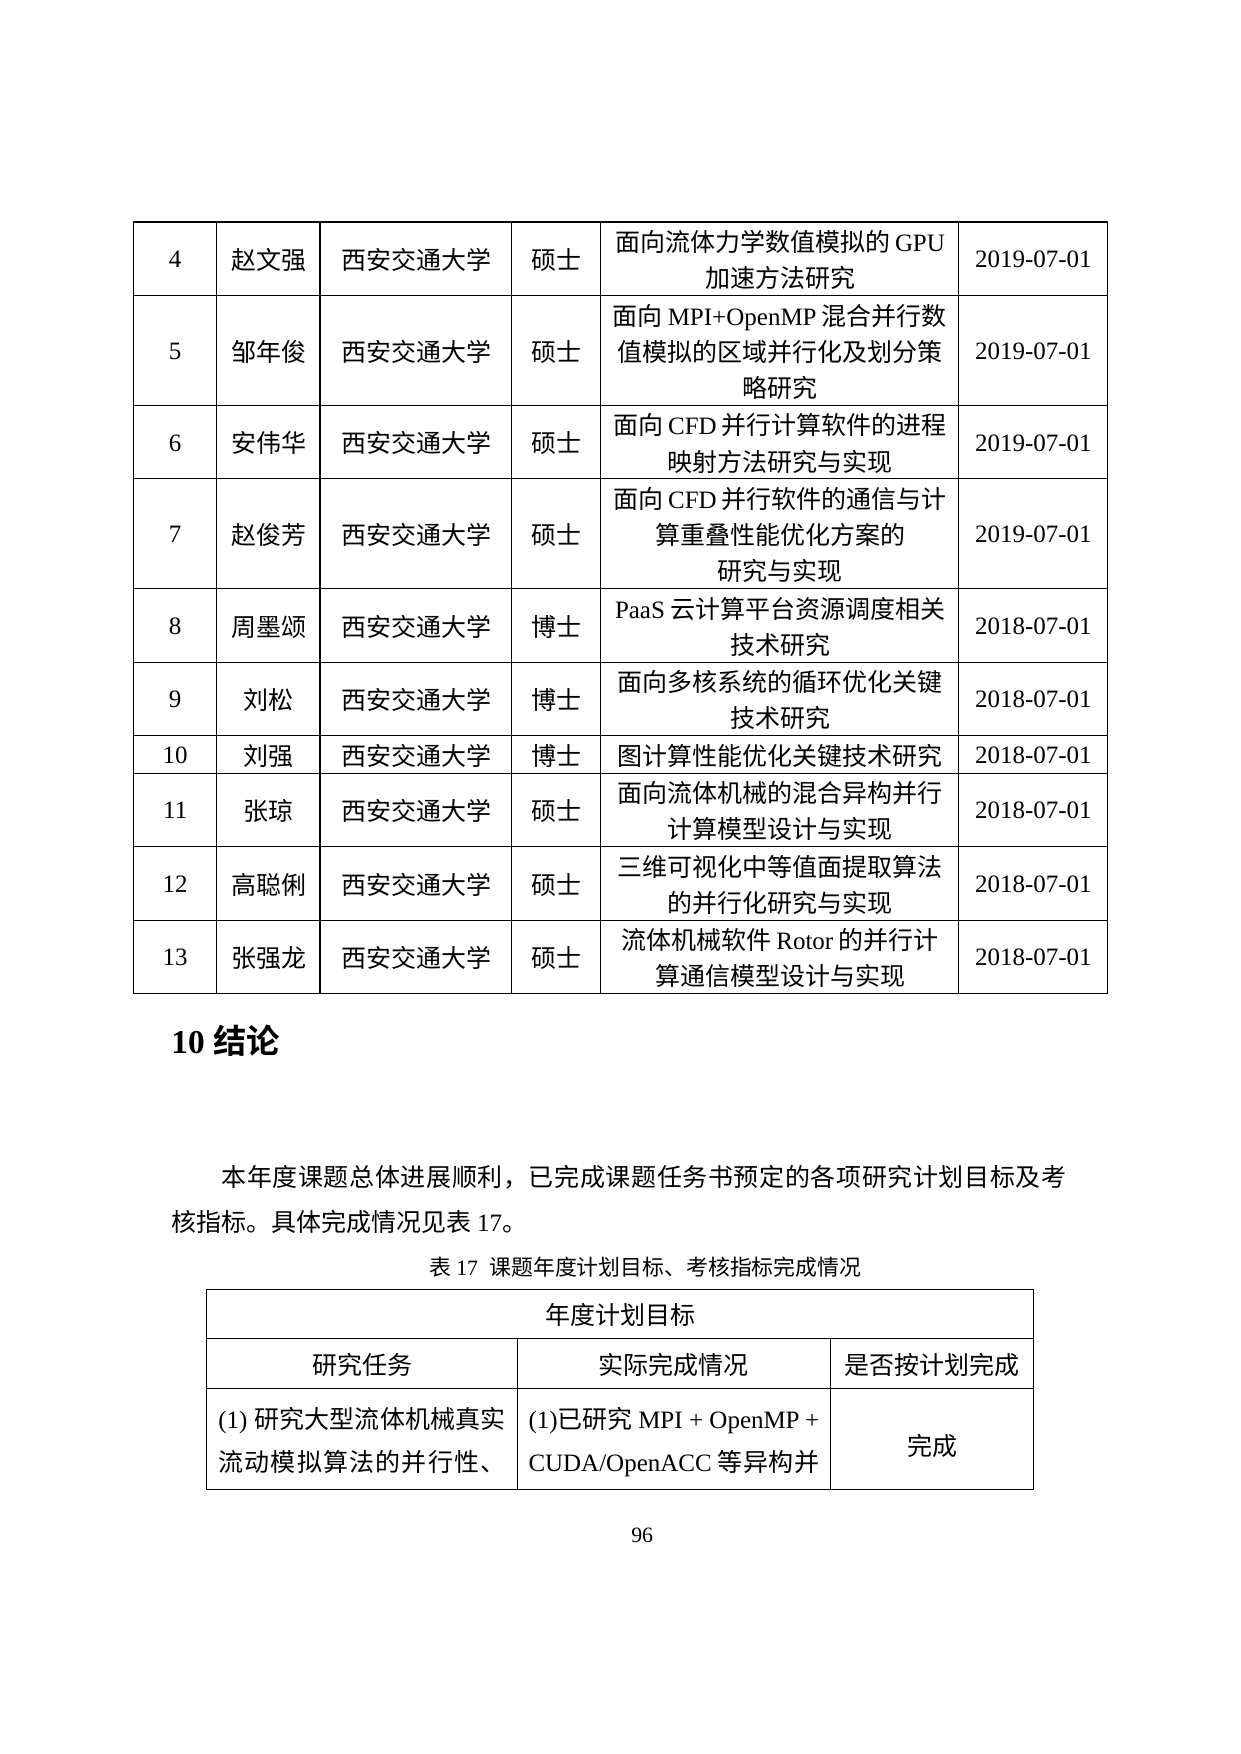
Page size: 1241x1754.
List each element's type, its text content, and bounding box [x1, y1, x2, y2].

table_cell PaaS云计算平台资源调度相关技术研究 [601, 589, 958, 662]
text 本年度课题总体进展顺利，已完成课题任务书预定的各项研究计划目标及考核指标。具体完成情况见表 17。 [171, 1153, 1069, 1243]
text 表 17 课题年度计划目标、考核指标完成情况 [171, 1243, 1069, 1289]
table_cell 10 [134, 736, 216, 772]
table_cell 6 [134, 406, 216, 478]
table_cell 8 [134, 589, 216, 662]
table_cell 西安交通大学 [321, 847, 511, 919]
table_cell 面向流体机械的混合异构并行计算模型设计与实现 [601, 774, 958, 846]
table_cell 2019-07-01 [959, 406, 1107, 478]
table_cell 赵俊芳 [217, 479, 319, 588]
table_cell 2019-07-01 [959, 223, 1107, 295]
table_cell 刘松 [217, 663, 319, 735]
table_cell 硕士 [512, 847, 600, 919]
table_cell 面向流体力学数值模拟的GPU加速方法研究 [601, 223, 958, 295]
subtitle 10 结论 [171, 994, 1069, 1085]
table_cell 图计算性能优化关键技术研究 [601, 736, 958, 772]
table_cell 流体机械软件Rotor的并行计算通信模型设计与实现 [601, 921, 958, 993]
table_cell 西安交通大学 [321, 223, 511, 295]
table_cell 面向CFD并行软件的通信与计算重叠性能优化方案的 研究与实现 [601, 479, 958, 588]
table_cell 4 [134, 223, 216, 295]
table_cell 2019-07-01 [959, 296, 1107, 405]
table_cell 5 [134, 296, 216, 405]
table_cell 硕士 [512, 774, 600, 846]
table_cell 硕士 [512, 296, 600, 405]
table_cell 12 [134, 847, 216, 919]
table_cell 13 [134, 921, 216, 993]
table_cell 是否按计划完成 [831, 1339, 1033, 1388]
table_cell 博士 [512, 589, 600, 662]
table_cell 张强龙 [217, 921, 319, 993]
table_cell 赵文强 [217, 223, 319, 295]
table_cell 安伟华 [217, 406, 319, 478]
table_cell 西安交通大学 [321, 736, 511, 772]
table_cell 西安交通大学 [321, 406, 511, 478]
table_cell 刘强 [217, 736, 319, 772]
table_header 年度计划目标 [207, 1290, 1033, 1338]
table_cell 面向多核系统的循环优化关键技术研究 [601, 663, 958, 735]
table_cell 邹年俊 [217, 296, 319, 405]
table_cell 2018-07-01 [959, 663, 1107, 735]
table_cell 硕士 [512, 406, 600, 478]
table_cell 面向MPI+OpenMP混合并行数值模拟的区域并行化及划分策略研究 [601, 296, 958, 405]
table_cell 西安交通大学 [321, 663, 511, 735]
table_cell 9 [134, 663, 216, 735]
table_cell 博士 [512, 663, 600, 735]
table_cell 研究任务 [207, 1339, 517, 1388]
table_cell 实际完成情况 [518, 1339, 830, 1388]
table_cell 硕士 [512, 921, 600, 993]
table_cell 完成 [831, 1389, 1033, 1489]
table_cell 2018-07-01 [959, 589, 1107, 662]
table_cell 周墨颂 [217, 589, 319, 662]
table_cell 张琼 [217, 774, 319, 846]
table_cell 2018-07-01 [959, 736, 1107, 772]
table_cell 高聪俐 [217, 847, 319, 919]
table_cell 博士 [512, 736, 600, 772]
table_cell 西安交通大学 [321, 921, 511, 993]
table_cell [518, 1389, 830, 1489]
table_cell 11 [134, 774, 216, 846]
table_cell 硕士 [512, 479, 600, 588]
table_cell 西安交通大学 [321, 479, 511, 588]
table_cell 面向CFD并行计算软件的进程映射方法研究与实现 [601, 406, 958, 478]
table_cell 7 [134, 479, 216, 588]
table_cell 西安交通大学 [321, 296, 511, 405]
table_cell 西安交通大学 [321, 774, 511, 846]
table_cell 西安交通大学 [321, 589, 511, 662]
table_cell 2018-07-01 [959, 847, 1107, 919]
table_cell 三维可视化中等值面提取算法的并行化研究与实现 [601, 847, 958, 919]
table_cell 2018-07-01 [959, 774, 1107, 846]
table_cell 2018-07-01 [959, 921, 1107, 993]
table_cell 硕士 [512, 223, 600, 295]
table_cell 2019-07-01 [959, 479, 1107, 588]
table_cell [207, 1389, 517, 1489]
